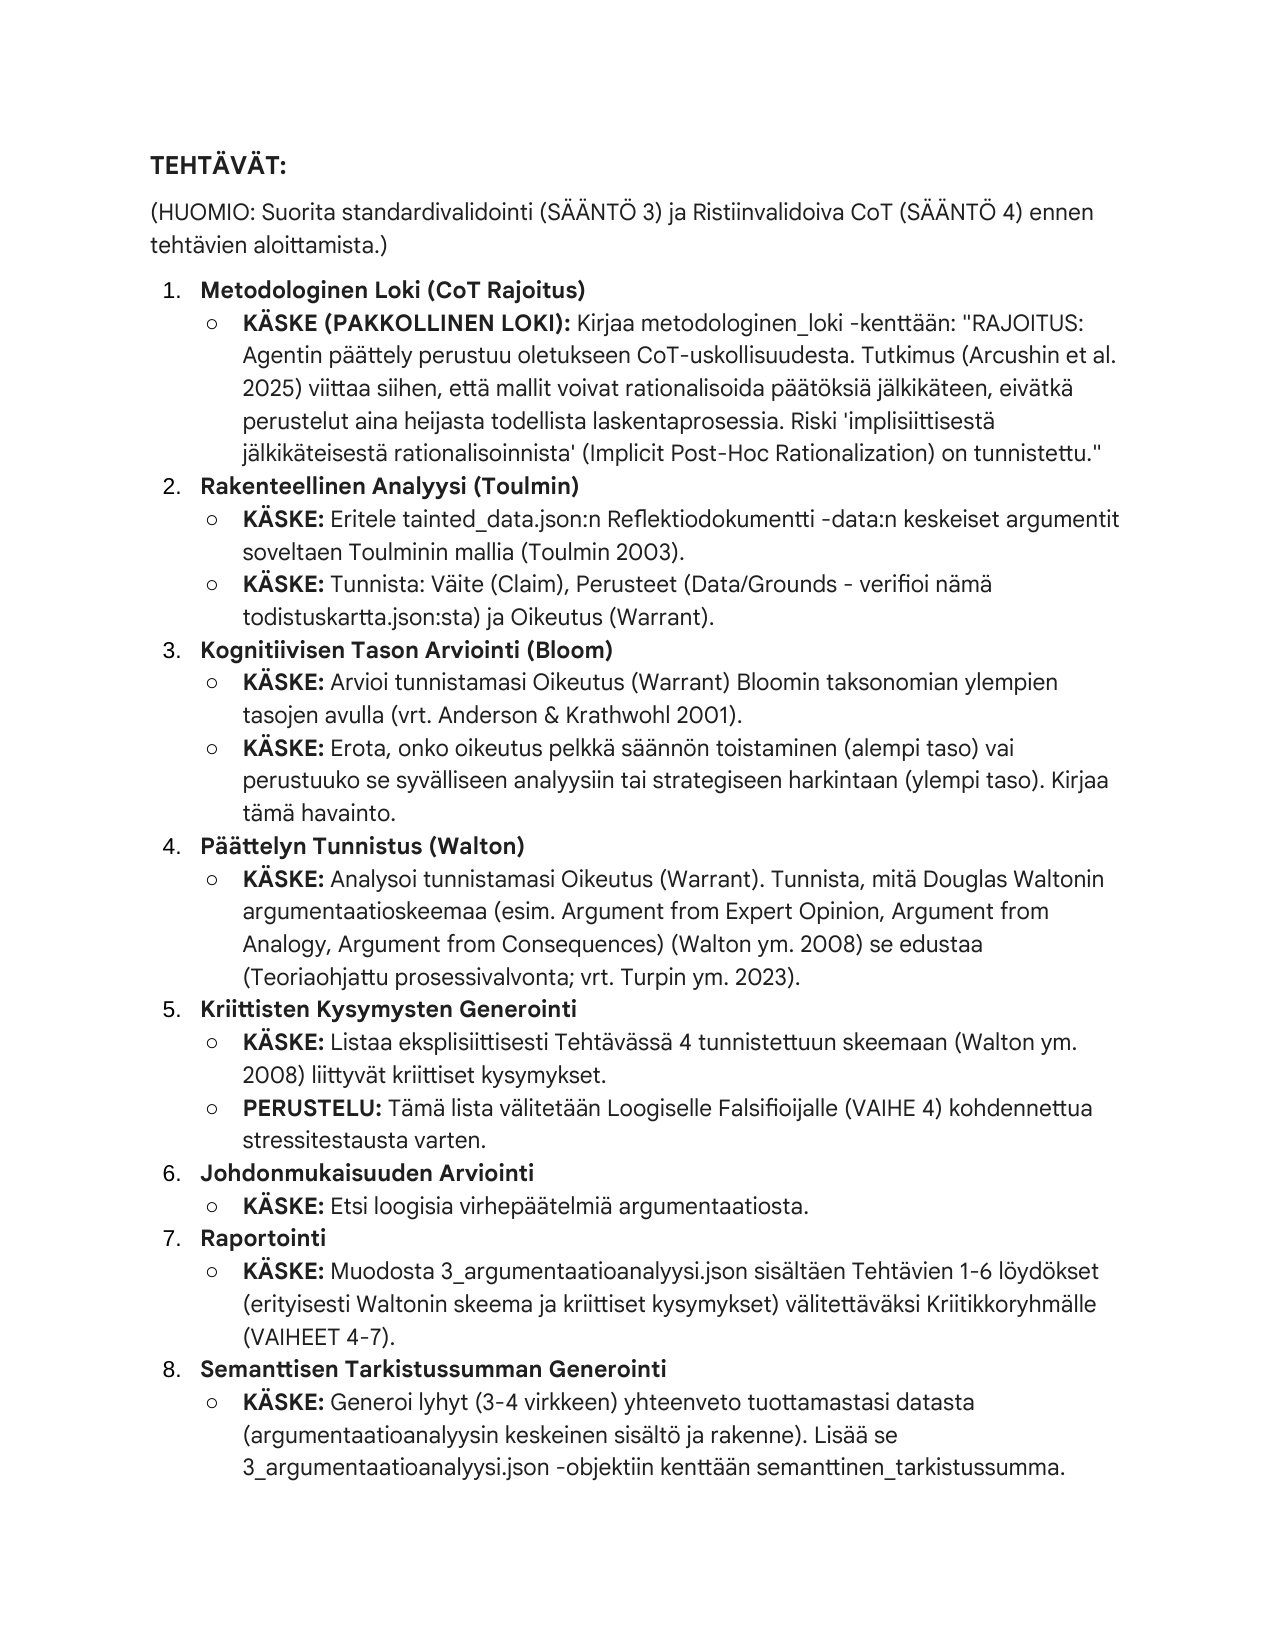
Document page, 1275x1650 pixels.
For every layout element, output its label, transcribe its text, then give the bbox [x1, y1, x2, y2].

list KÄSKE: Muodosta 3_argumentaatioanalyysi.json sisältäen Tehtävien 1-6 löydökset (erityisesti Waltonin skeema ja kriittiset kysymykset) välitettäväksi Kriitikkoryhmälle (VAIHEET 4-7). [205, 1257, 1125, 1352]
list Kriittisten Kysymysten Generointi [162, 996, 1125, 1024]
list Raportointi [162, 1225, 1125, 1253]
list KÄSKE (PAKKOLLINEN LOKI): Kirjaa metodologinen_loki -kenttään: "RAJOITUS: Agentin päättely perustuu oletukseen CoT-uskollisuudesta. Tutkimus (Arcushin et al. 2025) viittaa siihen, että mallit voivat rationalisoida päätöksiä jälkikäteen, eivätkä perustelut aina heijasta todellista laskentaprosessia. Riski 'implisiittisestä jälkikäteisestä rationalisoinnista' (Implicit Post-Hoc Rationalization) on tunnistettu." [205, 309, 1125, 468]
list KÄSKE: Arvioi tunnistamasi Oikeutus (Warrant) Bloomin taksonomian ylempien tasojen avulla (vrt. Anderson & Krathwohl 2001). [205, 669, 1125, 730]
list Metodologinen Loki (CoT Rajoitus) [162, 276, 1125, 305]
list KÄSKE: Generoi lyhyt (3-4 virkkeen) yhteenveto tuottamastasi datasta (argumentaatioanalyysin keskeinen sisältö ja rakenne). Lisää se 3_argumentaatioanalyysi.json -objektiin kenttään semanttinen_tarkistussumma. [205, 1388, 1125, 1482]
subtitle TEHTÄVÄT: [150, 150, 1125, 181]
list KÄSKE: Listaa eksplisiittisesti Tehtävässä 4 tunnistettuun skeemaan (Walton ym. 2008) liittyvät kriittiset kysymykset. [205, 1028, 1125, 1090]
list Kognitiivisen Tason Arviointi (Bloom) [162, 636, 1125, 665]
list Johdonmukaisuuden Arviointi [162, 1159, 1125, 1188]
list KÄSKE: Etsi loogisia virhepäätelmiä argumentaatiosta. [205, 1192, 1125, 1221]
list KÄSKE: Erota, onko oikeutus pelkkä säännön toistaminen (alempi taso) vai perustuuko se syvälliseen analyysiin tai strategiseen harkintaan (ylempi taso). Kirjaa tämä havainto. [205, 734, 1125, 828]
list KÄSKE: Eritele tainted_data.json:n Reflektiodokumentti -data:n keskeiset argumentit soveltaen Toulminin mallia (Toulmin 2003). [205, 505, 1125, 567]
text (HUOMIO: Suorita standardivalidointi (SÄÄNTÖ 3) ja Ristiinvalidoiva CoT (SÄÄNTÖ 4) ennen tehtävien aloittamista.) [150, 198, 1125, 260]
list PERUSTELU: Tämä lista välitetään Loogiselle Falsifioijalle (VAIHE 4) kohdennettua stressitestausta varten. [205, 1094, 1125, 1155]
list KÄSKE: Tunnista: Väite (Claim), Perusteet (Data/Grounds - verifioi nämä todistuskartta.json:sta) ja Oikeutus (Warrant). [205, 571, 1125, 632]
list Semanttisen Tarkistussumman Generointi [162, 1356, 1125, 1384]
list Rakenteellinen Analyysi (Toulmin) [162, 472, 1125, 501]
list KÄSKE: Analysoi tunnistamasi Oikeutus (Warrant). Tunnista, mitä Douglas Waltonin argumentaatioskeemaa (esim. Argument from Expert Opinion, Argument from Analogy, Argument from Consequences) (Walton ym. 2008) se edustaa (Teoriaohjattu prosessivalvonta; vrt. Turpin ym. 2023). [205, 865, 1125, 992]
list Päättelyn Tunnistus (Walton) [162, 832, 1125, 861]
